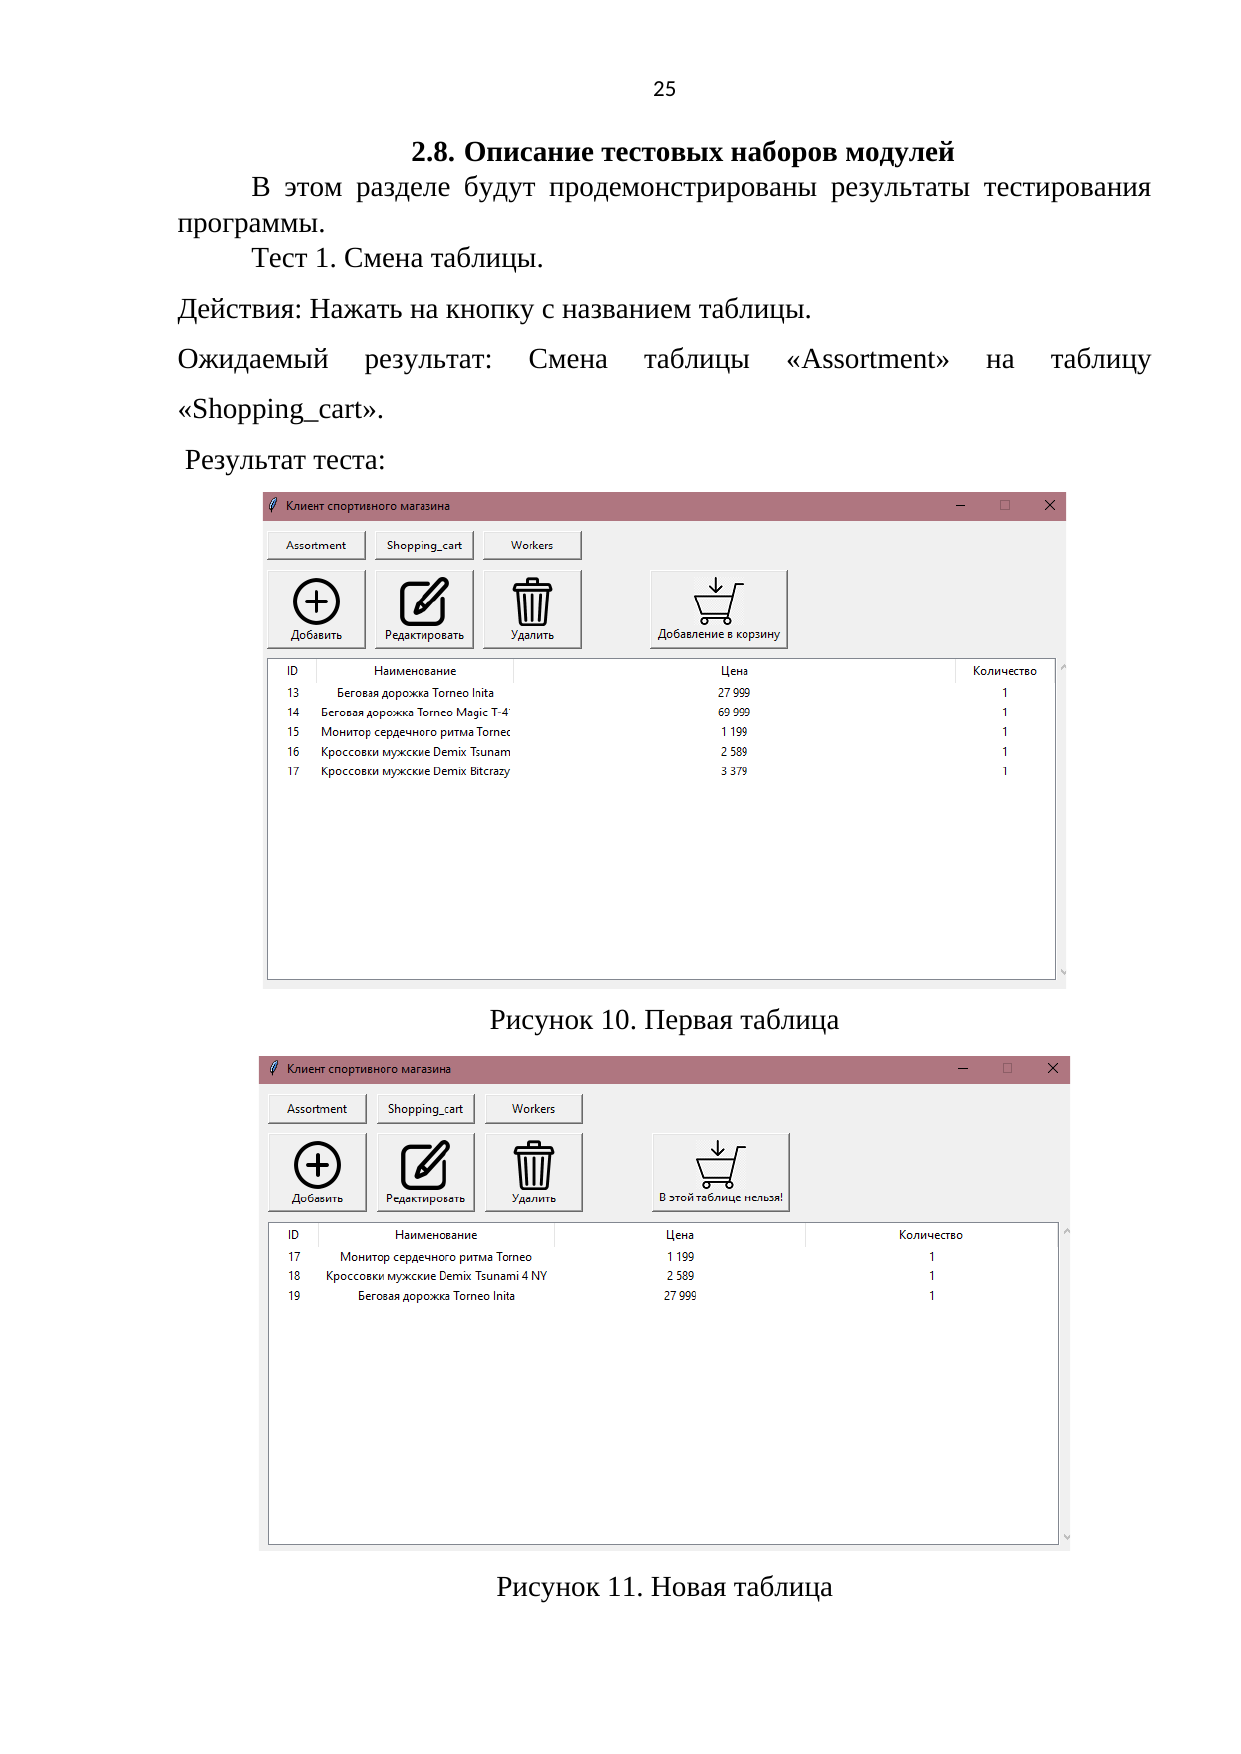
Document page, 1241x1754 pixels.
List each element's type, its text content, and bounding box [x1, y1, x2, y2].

text Рисунок 10. Первая таблица [177, 1002, 1152, 1036]
subtitle Описание тестовых наборов модулей [215, 134, 1152, 167]
text Тест 1. Смена таблицы. [177, 241, 1152, 274]
text Результат теста: [177, 442, 1152, 475]
text Действия: Нажать на кнопку с названием таблицы. [177, 291, 1152, 324]
text Рисунок 11. Новая таблица [177, 1569, 1152, 1602]
picture [262, 492, 1067, 989]
text Ожидаемый результат: Смена таблицы «Assortment» на таблицу «Shopping_cart». [177, 341, 1152, 425]
picture [258, 1056, 1071, 1551]
text В этом разделе будут продемонстрированы результаты тестирования программы. [177, 169, 1152, 238]
